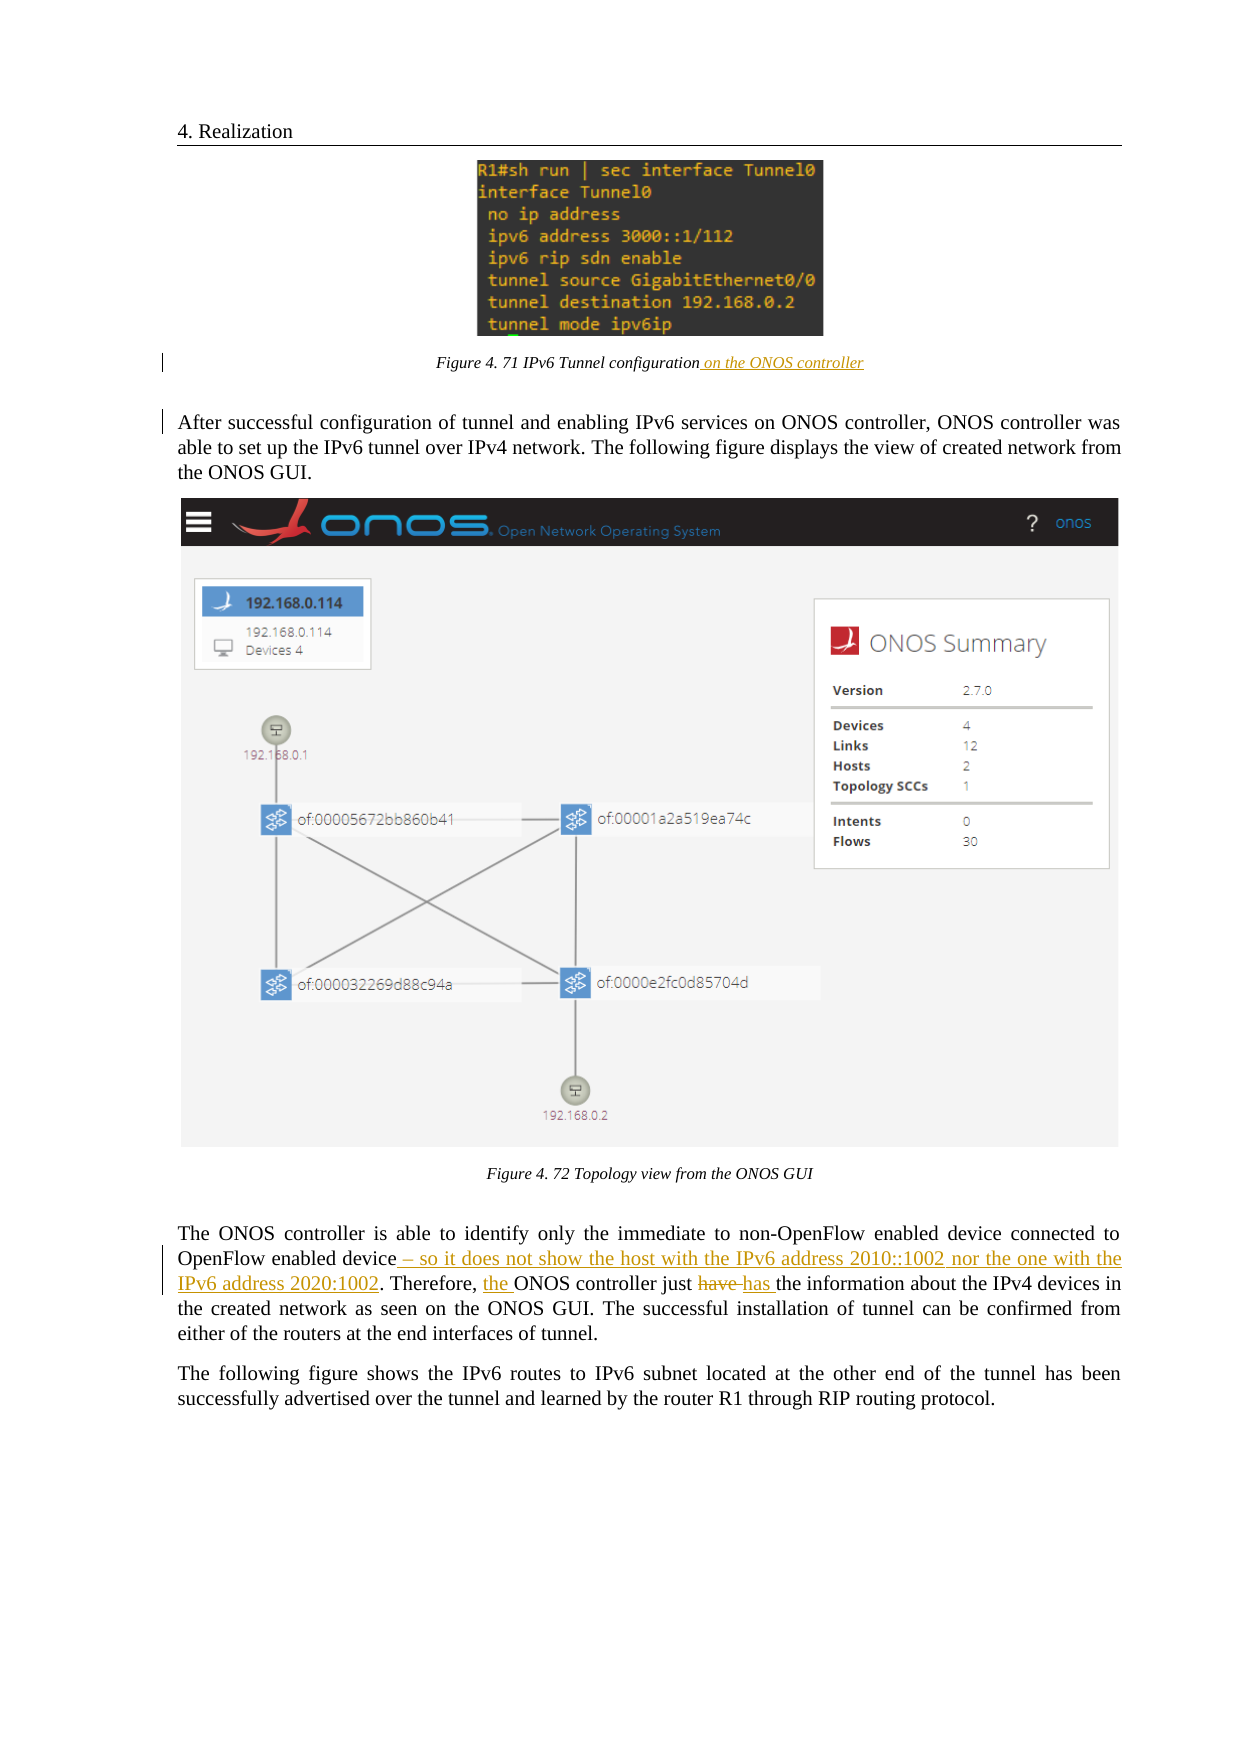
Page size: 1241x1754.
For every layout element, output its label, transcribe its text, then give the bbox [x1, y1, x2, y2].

text Figure 4. 72 Topology view from the ONOS GUI [177, 1163, 1122, 1183]
picture [476, 160, 824, 336]
text The ONOS controller is able to identify only the immediate to non-OpenFlow enabled device connected to OpenFlow enabled device. Therefore, ONOS controller just the information about the IPv4 devices in the created network as seen on the ONOS GUI. The successful installation of tunnel can be confirmed from either of the routers at the end interfaces of tunnel. [177, 1220, 1122, 1345]
text Figure 4. 71 IPv6 Tunnel configuration [177, 353, 1122, 372]
text The following figure shows the IPv6 routes to IPv6 subnet located at the other end of the tunnel has been successfully advertised over the tunnel and learned by the router R1 through RIP routing protocol. [177, 1360, 1122, 1410]
picture [181, 498, 1119, 1147]
text After successful configuration of tunnel and enabling IPv6 services on ONOS controller, ONOS controller was able to set up the IPv6 tunnel over IPv4 network. The following figure displays the view of created network from the ONOS GUI. [177, 409, 1122, 484]
